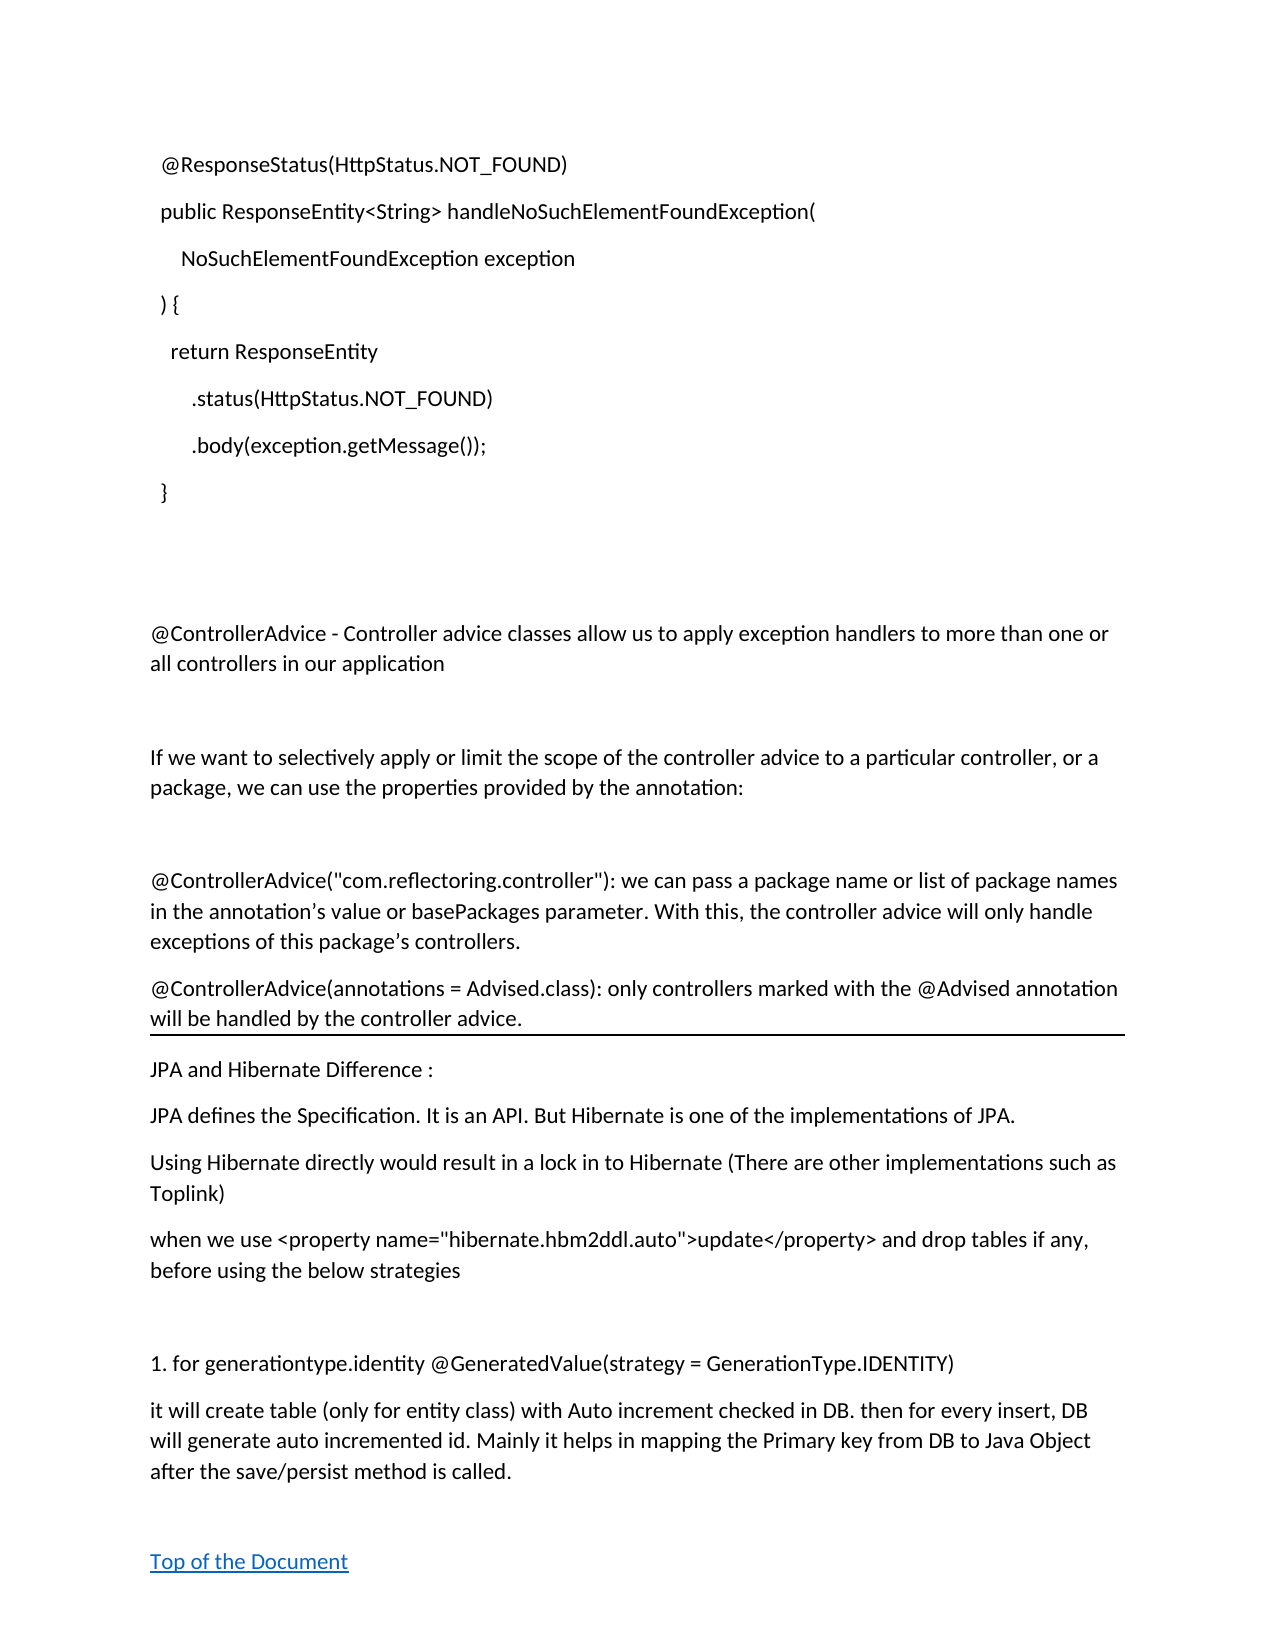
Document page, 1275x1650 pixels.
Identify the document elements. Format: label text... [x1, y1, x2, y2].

text @ResponseStatus(HttpStatus.NOT_FOUND) [150, 150, 1125, 178]
text return ResponseEntity [150, 337, 1125, 366]
text .body(exception.getMessage()); [150, 431, 1125, 459]
text Using Hibernate directly would result in a lock in to Hibernate (There are other implementations such as Toplink) [150, 1148, 1125, 1207]
text 1. for generationtype.identity @GeneratedValue(strategy = GenerationType.IDENTITY) [150, 1349, 1125, 1377]
text JPA and Hibernate Difference : [150, 1055, 1125, 1083]
text @ControllerAdvice - Controller advice classes allow us to apply exception handlers to more than one or all controllers in our application [150, 619, 1125, 677]
text @ControllerAdvice(annotations = Advised.class): only controllers marked with the @Advised annotation will be handled by the controller advice. [150, 974, 1125, 1034]
text when we use <property name="hibernate.hbm2ddl.auto">update</property> and drop tables if any, before using the below strategies [150, 1226, 1125, 1284]
text JPA defines the Specification. It is an API. But Hibernate is one of the implementations of JPA. [150, 1102, 1125, 1129]
text @ControllerAdvice("com.reflectoring.controller"): we can pass a package name or list of package names in the annotation’s value or basePackages parameter. With this, the controller advice will only handle exceptions of this package’s controllers. [150, 867, 1125, 955]
text } [150, 478, 1125, 506]
text it will create table (only for entity class) with Auto increment checked in DB. then for every insert, DB will generate auto incremented id. Mainly it helps in mapping the Primary key from DB to Java Object after the save/persist method is called. [150, 1396, 1125, 1485]
text If we want to selectively apply or limit the scope of the controller advice to a particular controller, or a package, we can use the properties provided by the annotation: [150, 743, 1125, 801]
text public ResponseEntity<String> handleNoSuchElementFoundException( [150, 197, 1125, 225]
text ) { [150, 291, 1125, 319]
text .status(HttpStatus.NOT_FOUND) [150, 384, 1125, 412]
text NoSuchElementFoundException exception [150, 244, 1125, 272]
